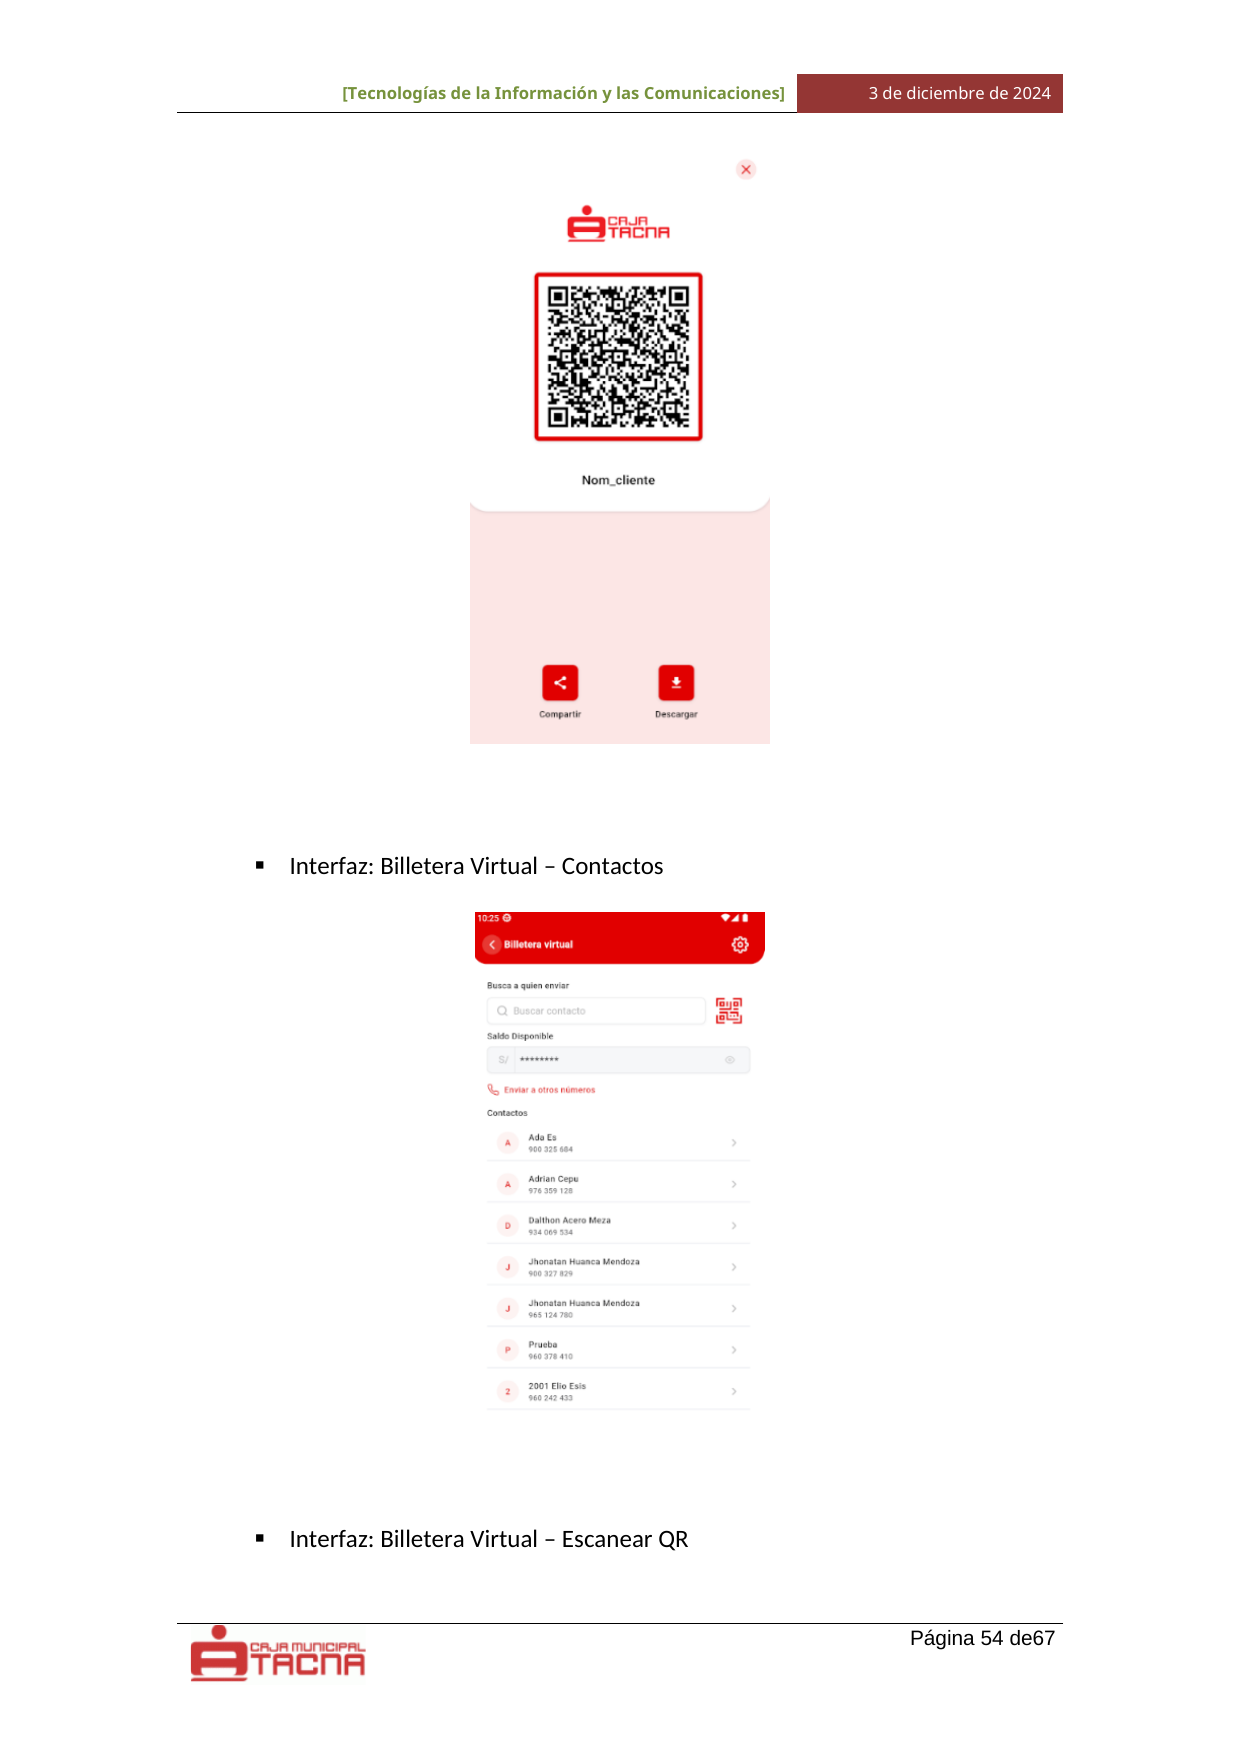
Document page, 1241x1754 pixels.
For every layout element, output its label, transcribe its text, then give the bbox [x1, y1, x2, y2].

picture [470, 148, 770, 744]
picture [190, 1625, 366, 1685]
picture [475, 912, 765, 1449]
list Interfaz: Billetera Virtual – Contactos [254, 850, 1063, 880]
